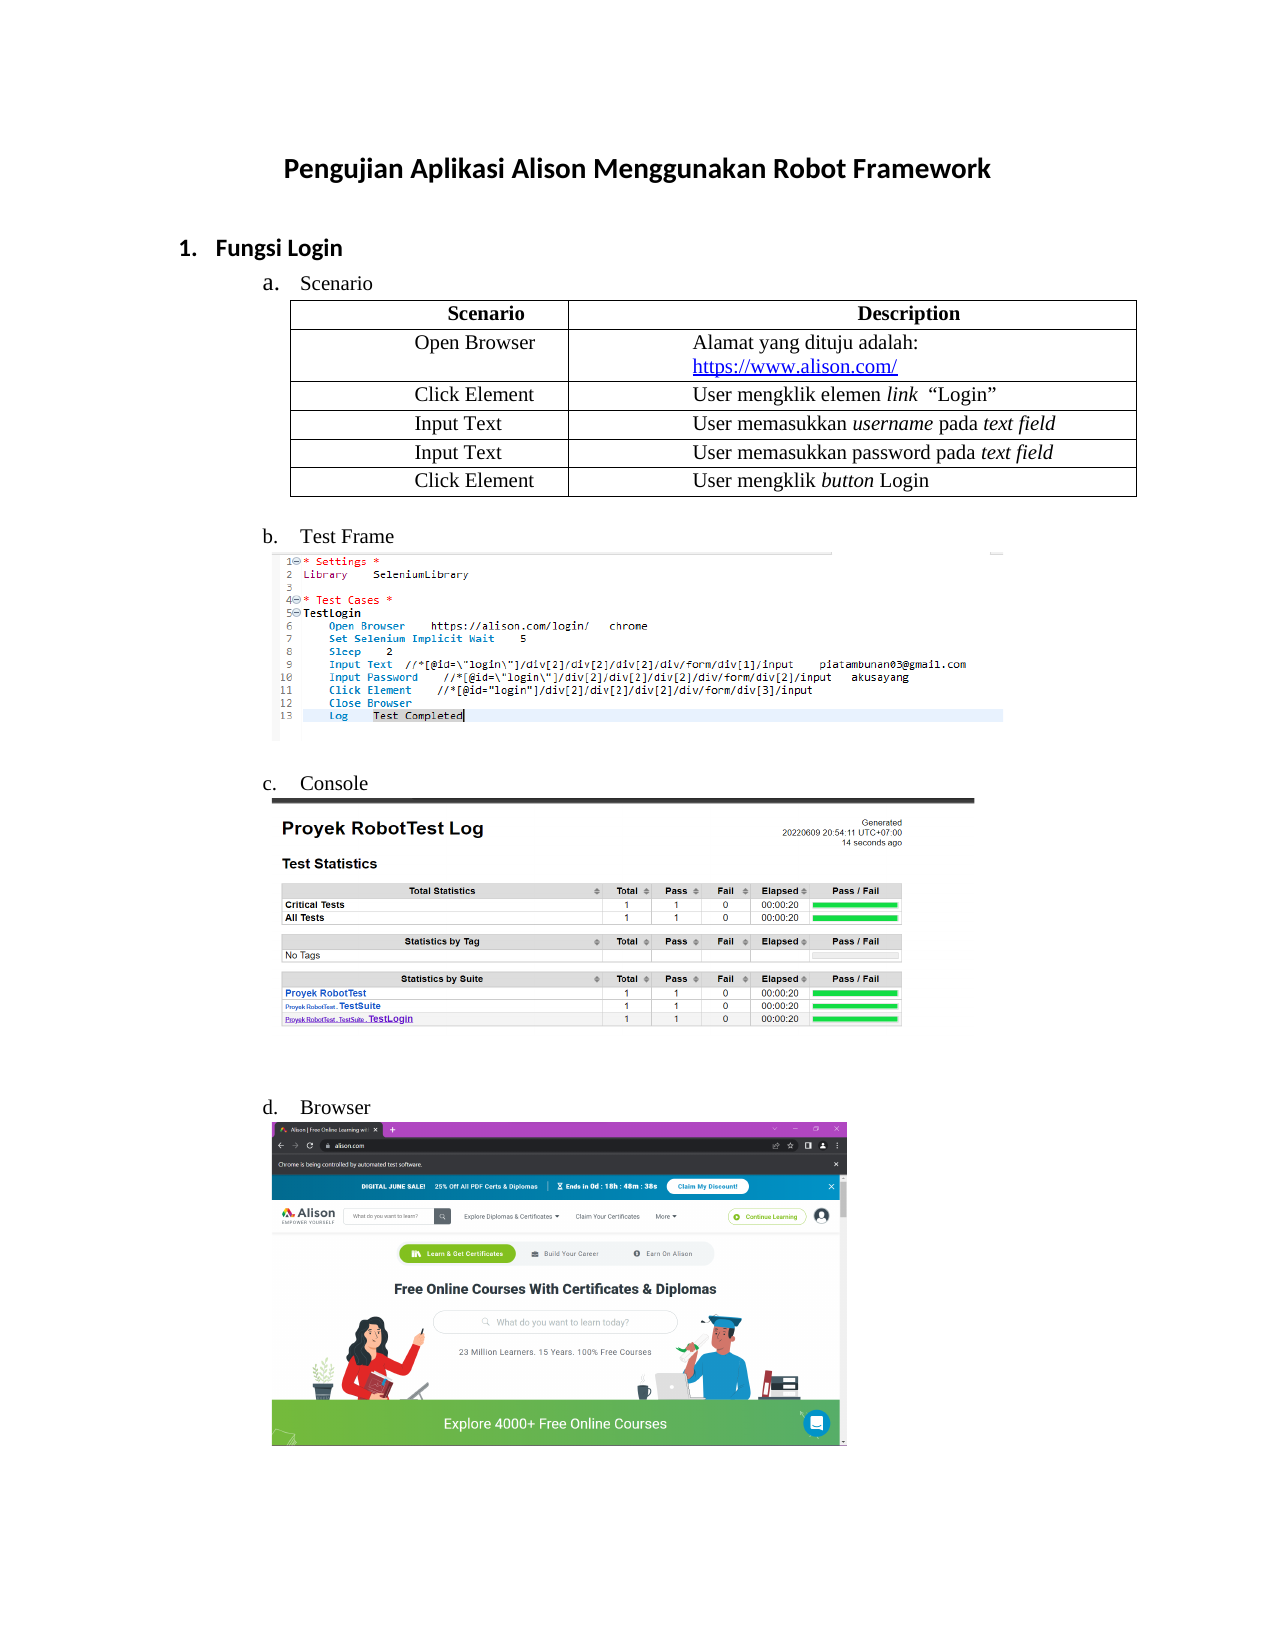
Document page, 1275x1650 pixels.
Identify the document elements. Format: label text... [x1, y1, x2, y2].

table_cell User memasukkan password pada text field [569, 440, 1136, 467]
table_cell Input Text [291, 440, 568, 467]
table_header Description [569, 301, 1136, 328]
picture [646, 1184, 656, 1188]
table_cell Open Browser [291, 330, 568, 381]
picture [667, 1179, 748, 1193]
table_cell User mengklik button Login [569, 468, 1136, 496]
table_cell User mengklik elemen link “Login” [569, 382, 1136, 410]
table_cell Click Element [291, 382, 568, 410]
table_cell Alamat yang dituju adalah: https://www.alison.com/ [569, 330, 1136, 381]
picture [271, 1122, 847, 1446]
list Fungsi Login [178, 232, 1125, 262]
list Console [262, 771, 1125, 795]
table_header Scenario [291, 301, 568, 328]
table_cell User memasukkan username pada text field [569, 411, 1136, 438]
table_cell Input Text [291, 411, 568, 438]
list Test Frame [262, 524, 1125, 548]
list Scenario [262, 267, 1125, 296]
text Pengujian Aplikasi Alison Menggunakan Robot Framework [150, 150, 1125, 186]
picture [271, 798, 975, 1036]
table_cell Click Element [291, 468, 568, 496]
picture [271, 552, 1004, 741]
list Browser [262, 1095, 1125, 1119]
